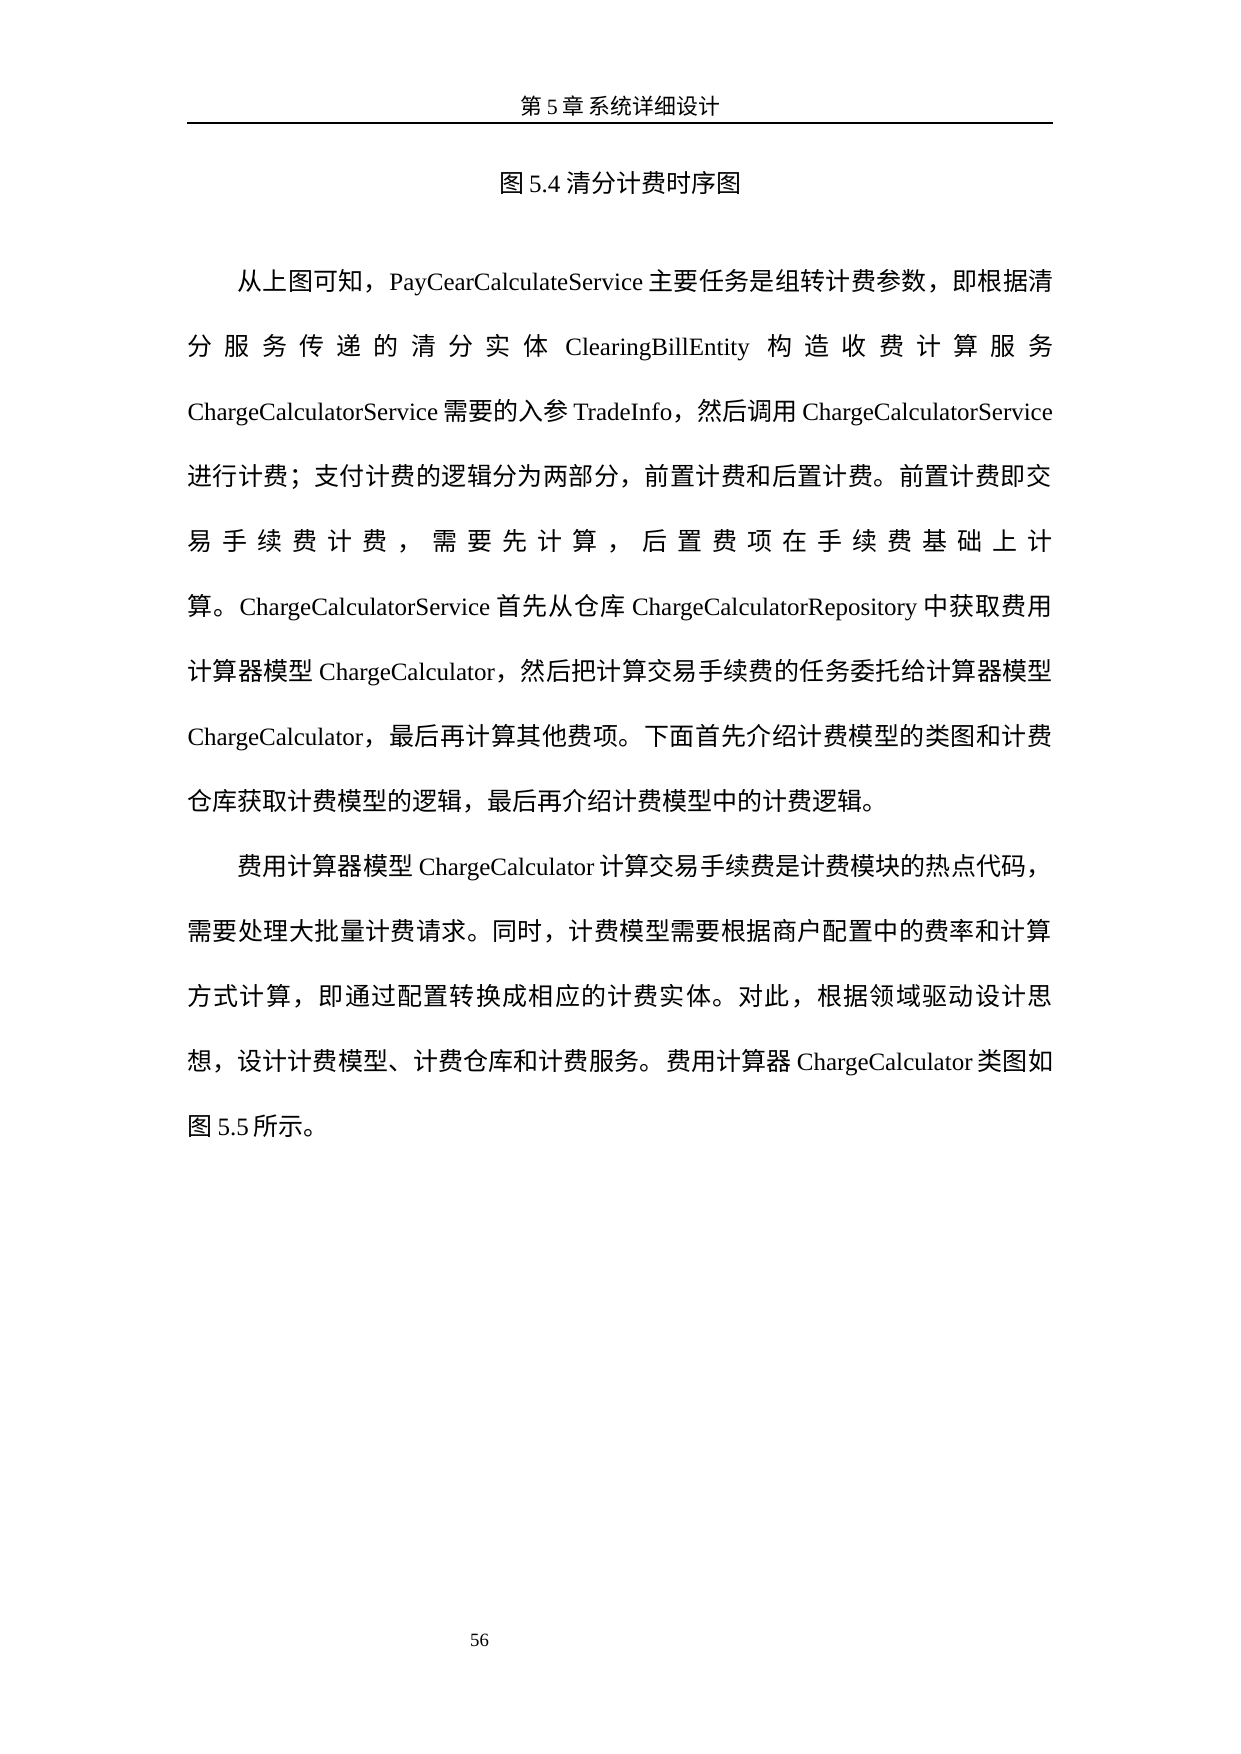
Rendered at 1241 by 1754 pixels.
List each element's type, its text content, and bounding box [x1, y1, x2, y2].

text 从上图可知，PayCearCalculateService主要任务是组转计费参数，即根据清分服务传递的清分实体ClearingBillEntity构造收费计算服务ChargeCalculatorService需要的入参TradeInfo，然后调用ChargeCalculatorService进行计费；支付计费的逻辑分为两部分，前置计费和后置计费。前置计费即交易手续费计费，需要先计算，后置费项在手续费基础上计算。ChargeCalculatorService首先从仓库ChargeCalculatorRepository中获取费用计算器模型ChargeCalculator，然后把计算交易手续费的任务委托给计算器模型ChargeCalculator，最后再计算其他费项。下面首先介绍计费模型的类图和计费仓库获取计费模型的逻辑，最后再介绍计费模型中的计费逻辑。 [187, 247, 1053, 832]
text 费用计算器模型ChargeCalculator计算交易手续费是计费模块的热点代码，需要处理大批量计费请求。同时，计费模型需要根据商户配置中的费率和计算方式计算，即通过配置转换成相应的计费实体。对此，根据领域驱动设计思想，设计计费模型、计费仓库和计费服务。费用计算器ChargeCalculator类图如图5.5所示。 [187, 832, 1053, 1157]
text 图5.4 清分计费时序图 [187, 150, 1053, 215]
